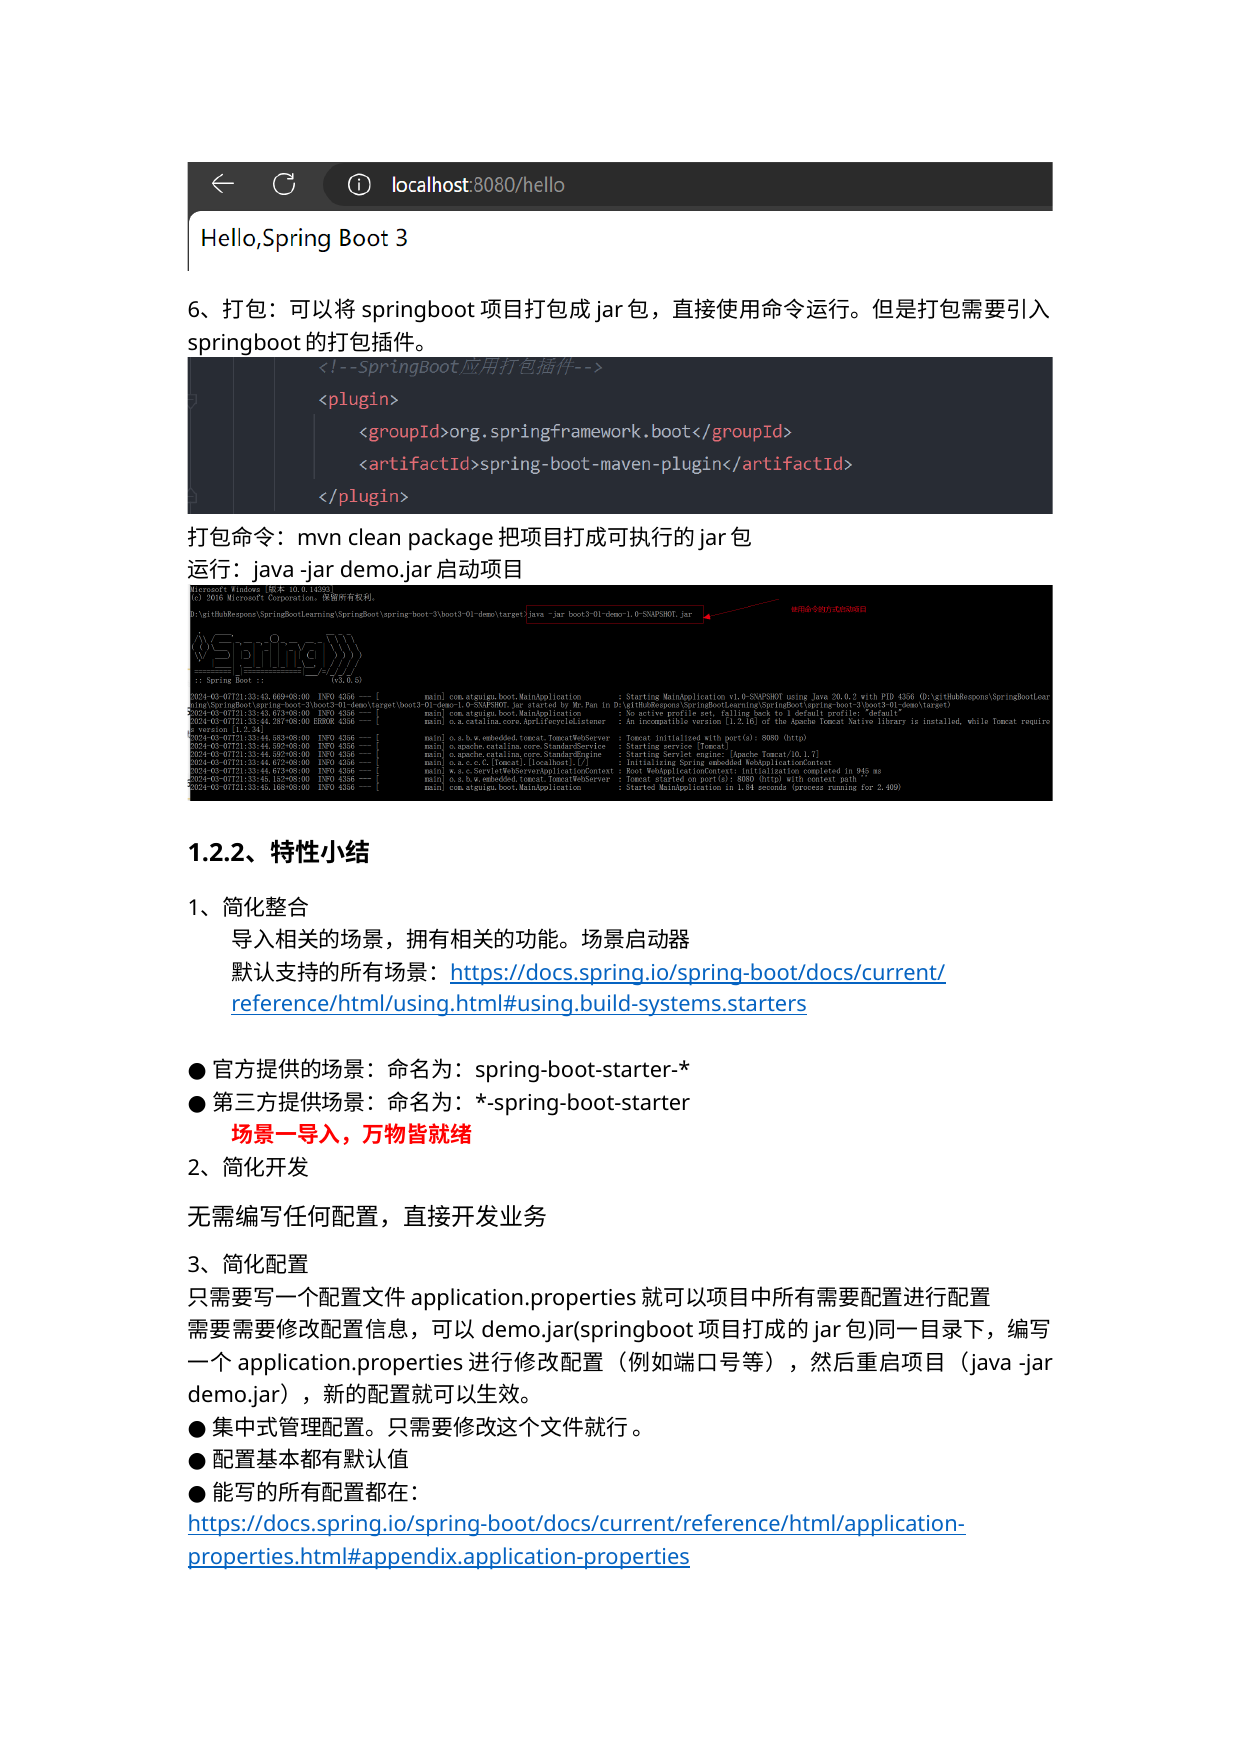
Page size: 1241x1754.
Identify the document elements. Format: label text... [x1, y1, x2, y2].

text ● 第三方提供场景：命名为：*-spring-boot-starter [187, 1084, 1053, 1117]
subtitle 1.2.2、特性小结 [187, 818, 1053, 883]
text 只需要写一个配置文件application.properties就可以项目中所有需要配置进行配置 [187, 1279, 1053, 1312]
text 3、简化配置 [187, 1247, 1053, 1279]
picture [187, 162, 1053, 271]
text 无需编写任何配置，直接开发业务 [187, 1182, 1053, 1247]
text 默认支持的所有场景：https://docs.spring.io/spring-boot/docs/current/reference/html/using.html#using.build-systems.starters [231, 954, 1053, 1019]
text ● 集中式管理配置。只需要修改这个文件就行 。 [187, 1409, 1053, 1442]
text 运行：java -jar demo.jar启动项目 [187, 552, 1053, 584]
text 1、简化整合 [187, 889, 1053, 922]
text 需要需要修改配置信息，可以demo.jar(springboot项目打成的jar包)同一目录下，编写一个application.properties进行修改配置（例如端口号等），然后重启项目（java -jar demo.jar），新的配置就可以生效。 [187, 1312, 1053, 1409]
text ● 能写的所有配置都在： https://docs.spring.io/spring-boot/docs/current/reference/html/application-properties.html#appendix.application-properties [187, 1474, 1053, 1572]
picture [187, 584, 1053, 801]
picture [187, 357, 1053, 514]
text ● 官方提供的场景：命名为：spring-boot-starter-* [187, 1052, 1053, 1084]
text 导入相关的场景，拥有相关的功能。场景启动器 [187, 922, 1053, 954]
text 场景一导入，万物皆就绪 [187, 1117, 1053, 1149]
text 打包命令：mvn clean package把项目打成可执行的jar包 [187, 519, 1053, 552]
text 2、简化开发 [187, 1149, 1053, 1182]
text ● 配置基本都有默认值 [187, 1442, 1053, 1474]
text 6、打包：可以将springboot项目打包成jar包，直接使用命令运行。但是打包需要引入springboot的打包插件。 [187, 292, 1053, 357]
